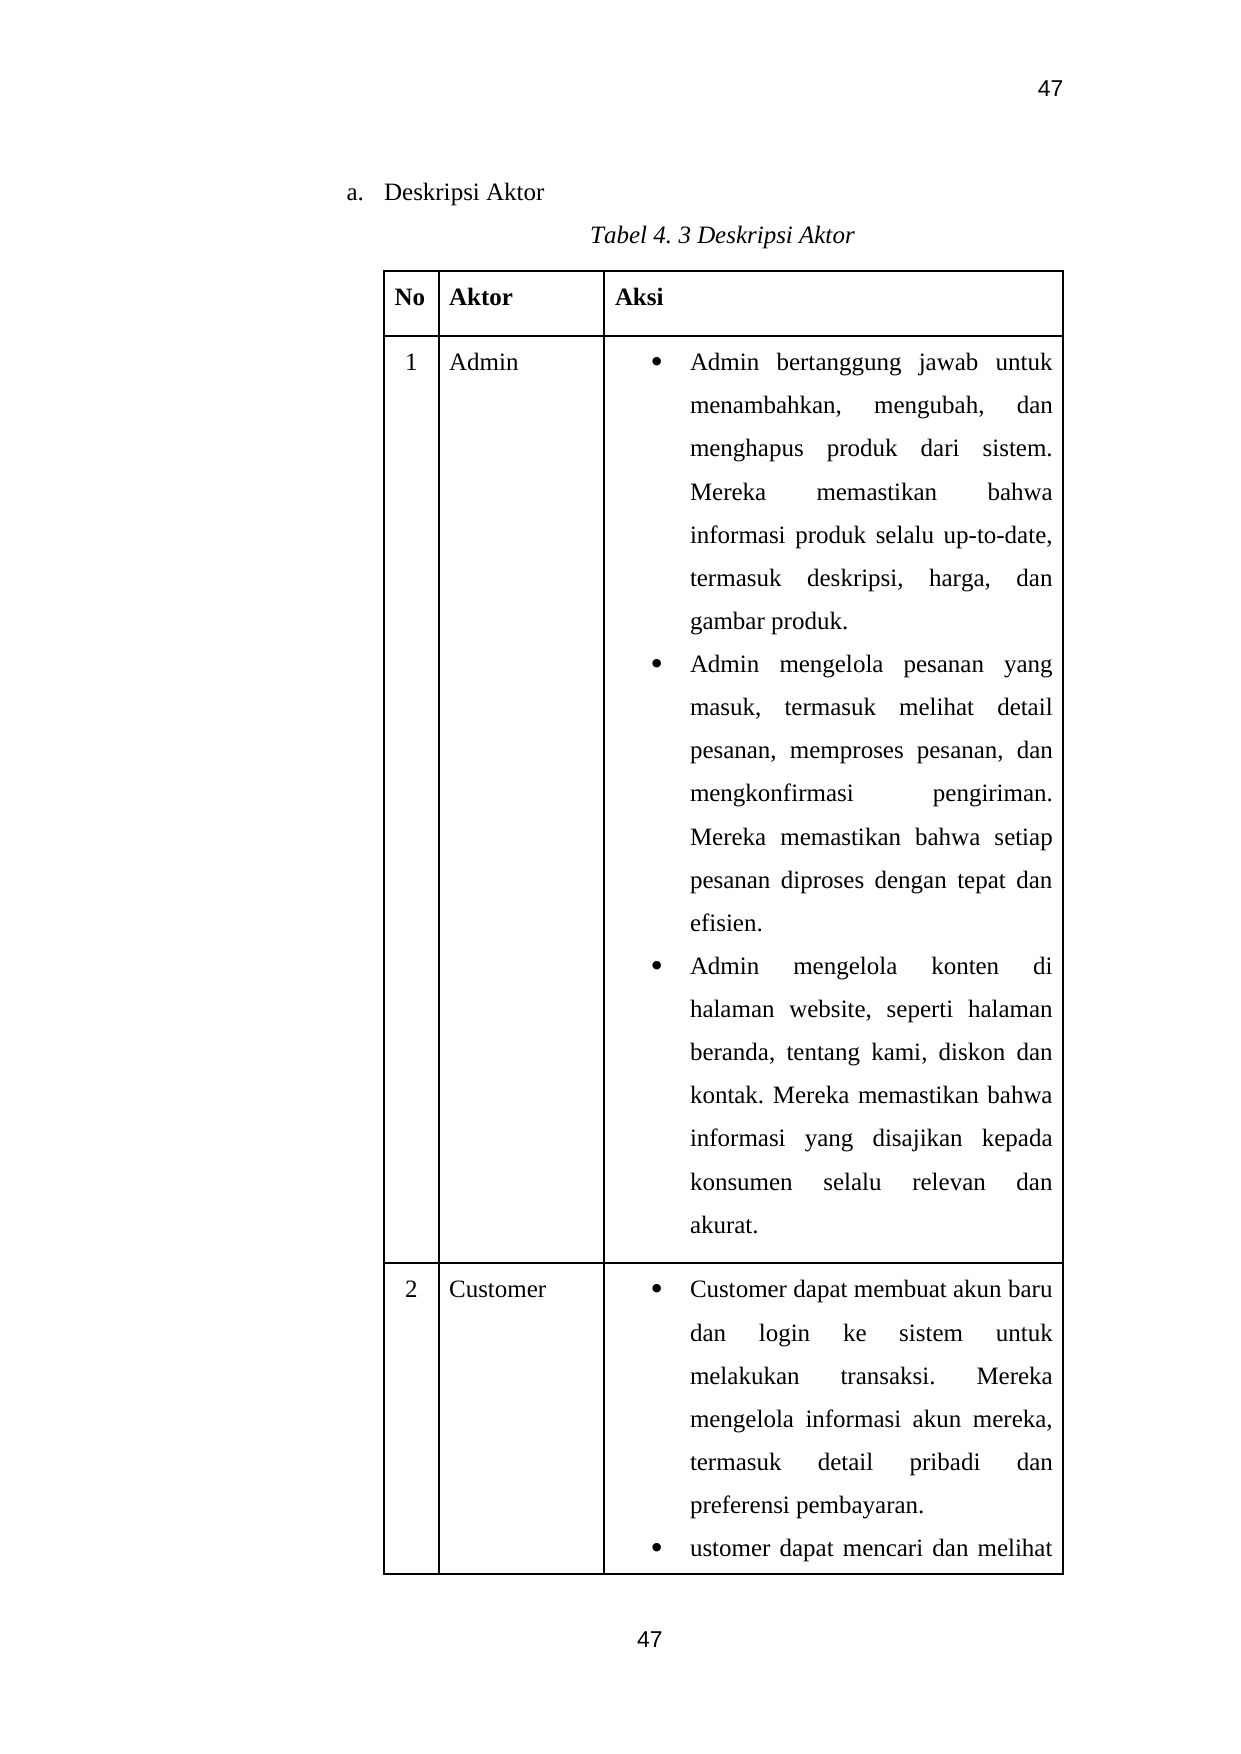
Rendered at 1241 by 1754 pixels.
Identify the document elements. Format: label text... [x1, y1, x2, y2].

table_cell Admin bertanggung jawab untuk menambahkan, mengubah, dan menghapus produk dari sistem. Mereka memastikan bahwa informasi produk selalu up-to-date, termasuk deskripsi, harga, dan gambar produk. Admin mengelola pesanan yang masuk, termasuk melihat detail pesanan, memproses pesanan, dan mengkonfirmasi pengiriman. Mereka memastikan bahwa setiap pesanan diproses dengan tepat dan efisien. Admin mengelola konten di halaman website, seperti halaman beranda, tentang kami, diskon dan kontak. Mereka memastikan bahwa informasi yang disajikan kepada konsumen selalu relevan dan akurat. [605, 337, 1062, 1262]
table_header No [385, 272, 438, 335]
table_header Aksi [605, 272, 1062, 335]
table_cell 1 [385, 337, 438, 1262]
table_header Aktor [440, 272, 603, 335]
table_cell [605, 1264, 1062, 1572]
table_cell Customer [440, 1264, 603, 1572]
table_cell Admin [440, 337, 603, 1262]
table_cell 2 [385, 1264, 438, 1572]
text Tabel 4. 3 Deskripsi Aktor [384, 220, 1063, 249]
list Deskripsi Aktor [346, 177, 1063, 206]
